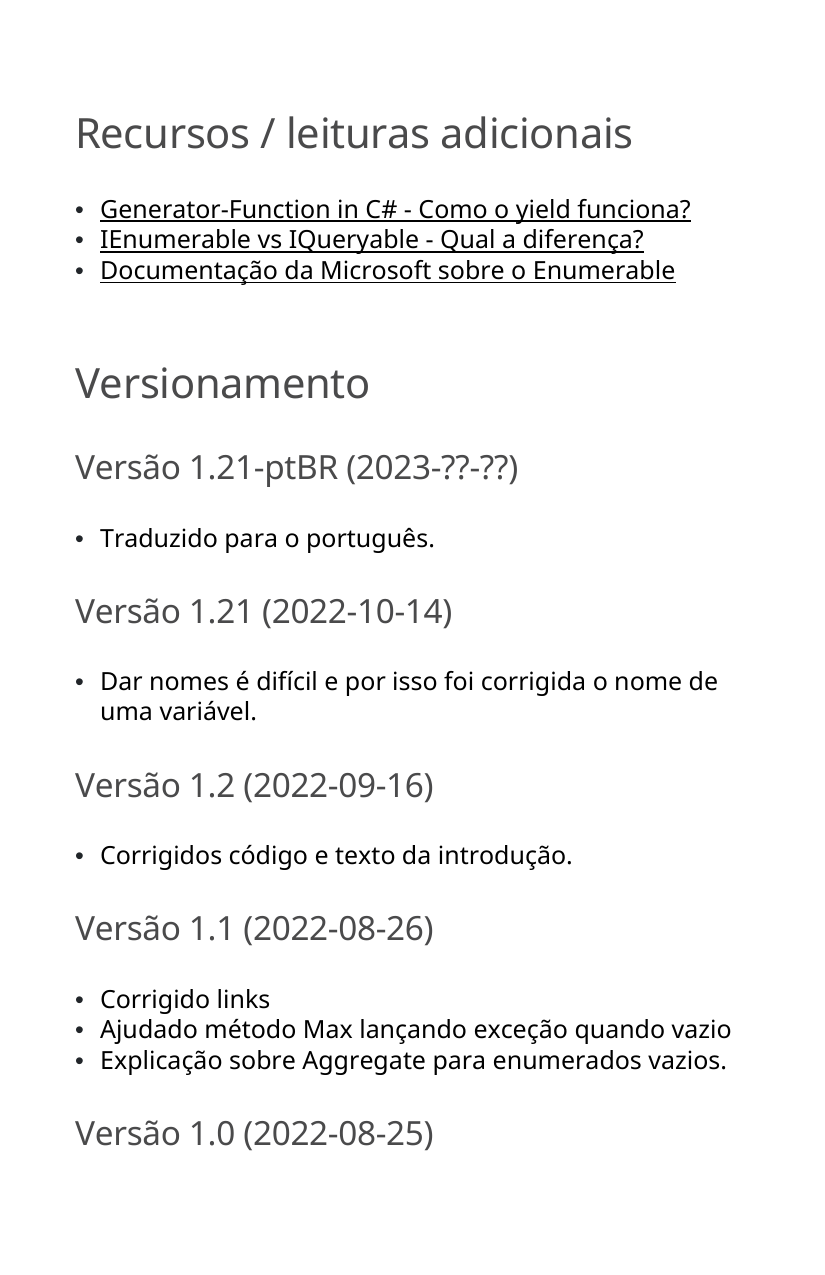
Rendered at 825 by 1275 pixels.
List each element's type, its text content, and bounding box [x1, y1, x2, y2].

list IEnumerable vs IQueryable - Qual a diferença? [75, 224, 750, 255]
subtitle Versão 1.0 (2022-08-25) [75, 1110, 750, 1155]
subtitle Versão 1.21-ptBR (2023-??-??) [75, 444, 750, 489]
list Dar nomes é difícil e por isso foi corrigida o nome de uma variável. [75, 666, 750, 727]
subtitle Versão 1.2 (2022-09-16) [75, 762, 750, 807]
list Corrigido links [75, 984, 750, 1014]
list Ajudado método Max lançando exceção quando vazio [75, 1014, 750, 1045]
subtitle Versão 1.1 (2022-08-26) [75, 905, 750, 950]
subtitle Versão 1.21 (2022-10-14) [75, 587, 750, 633]
list Generator-Function in C# - Como o yield funciona? [75, 194, 750, 224]
list Explicação sobre Aggregate para enumerados vazios. [75, 1045, 750, 1076]
list Corrigidos código e texto da introdução. [75, 840, 750, 871]
list Documentação da Microsoft sobre o Enumerable [75, 255, 750, 286]
subtitle Versionamento [75, 354, 750, 411]
list Traduzido para o português. [75, 523, 750, 553]
subtitle Recursos / leituras adicionais [75, 104, 750, 161]
